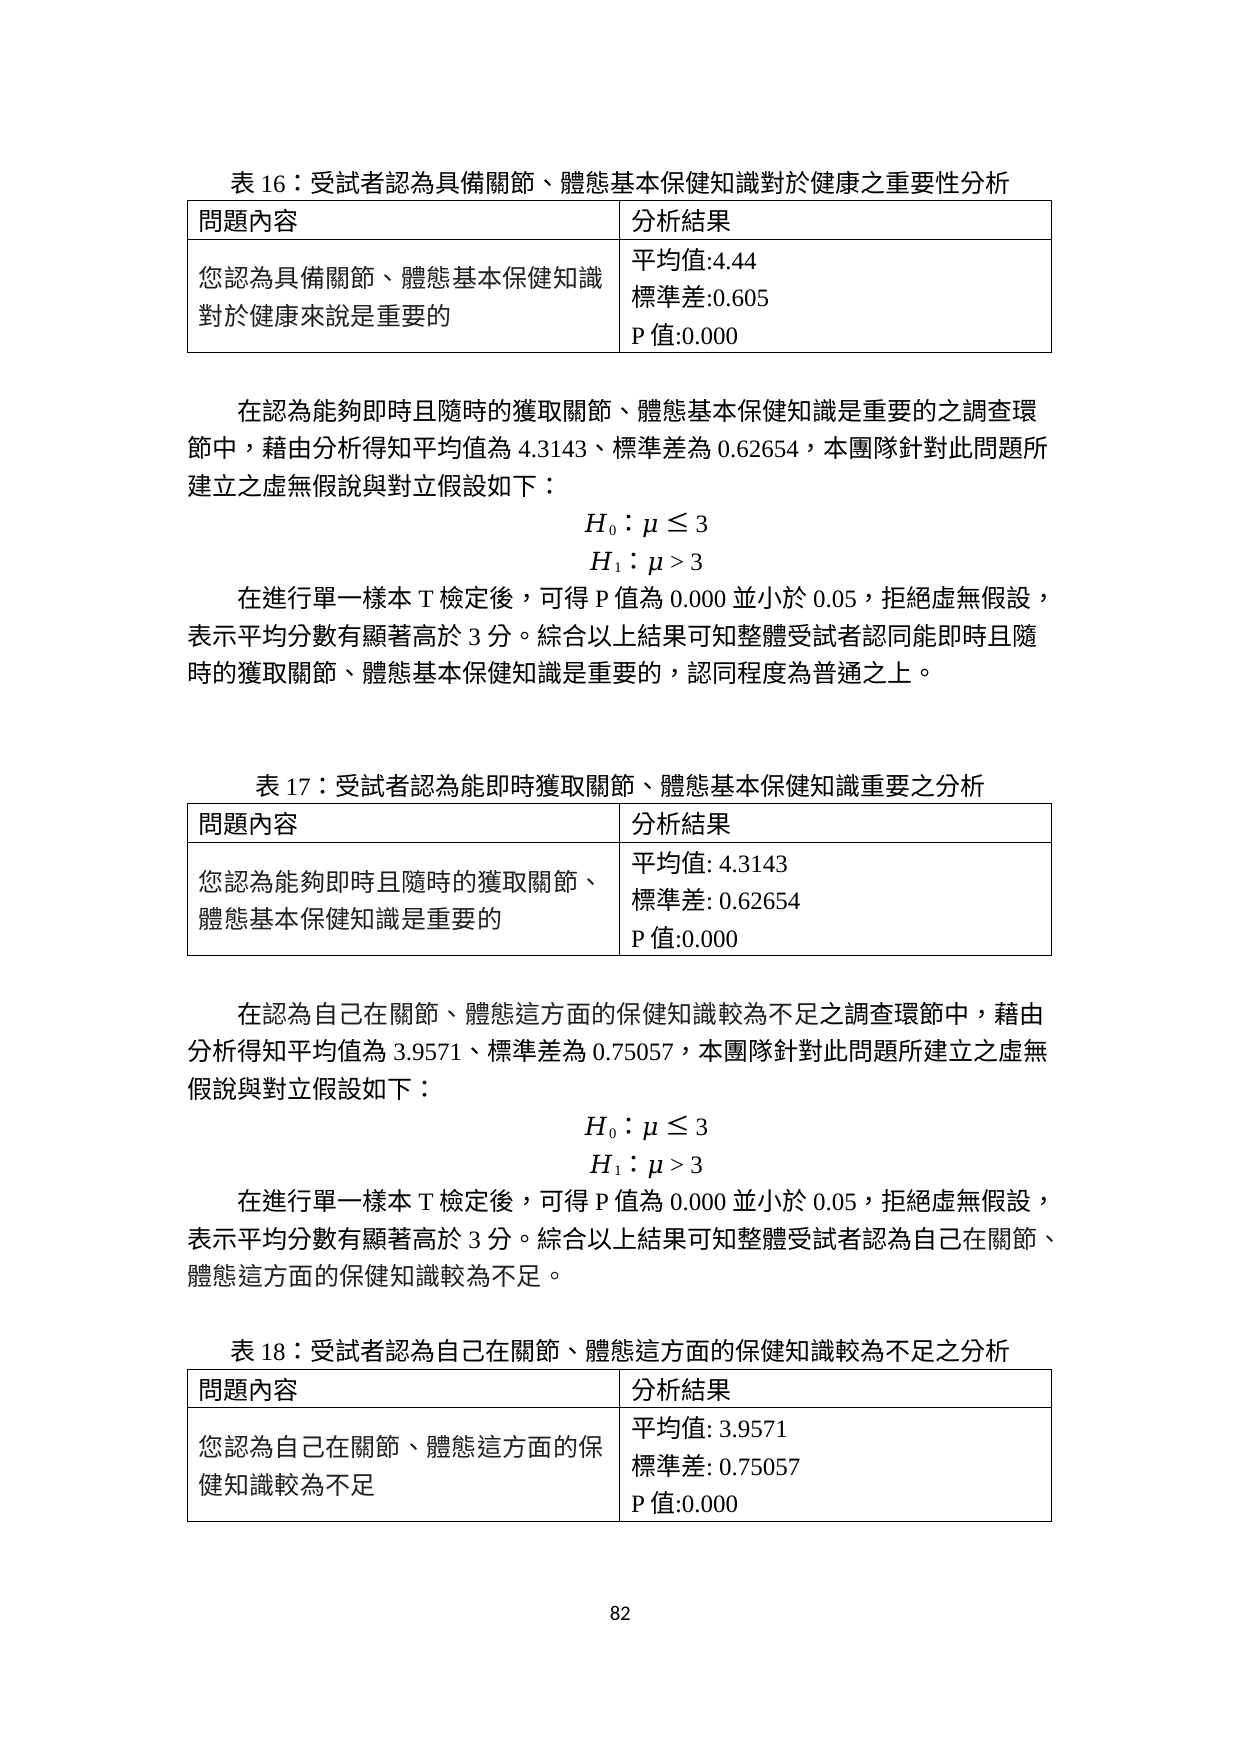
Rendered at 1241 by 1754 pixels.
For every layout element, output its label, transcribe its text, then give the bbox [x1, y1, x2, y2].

table_cell 平均值: 4.3143 標準差: 0.62654 P值:0.000 [620, 843, 1051, 955]
text 表 18：受試者認為自己在關節、體態這方面的保健知識較為不足之分析 [187, 1331, 1053, 1369]
text 表 16：受試者認為具備關節、體態基本保健知識對於健康之重要性分析 [187, 162, 1053, 200]
table_header 問題內容 [188, 804, 619, 842]
table_header 分析結果 [620, 201, 1051, 238]
text 在認為自己在關節、體態這方面的保健知識較為不足之調查環節中，藉由分析得知平均值為 3.9571、標準差為 0.75057，本團隊針對此問題所建立之虛無假說與對立假設如下： [187, 994, 1053, 1106]
table_cell 平均值:4.44 標準差:0.605 P值:0.000 [620, 240, 1051, 352]
text 𝐻0：𝜇 ≤ 3 [187, 1106, 1053, 1144]
table_cell 您認為具備關節、體態基本保健知識對於健康來說是重要的 [188, 240, 619, 352]
text 在認為能夠即時且隨時的獲取關節、體態基本保健知識是重要的之調查環節中，藉由分析得知平均值為 4.3143、標準差為 0.62654，本團隊針對此問題所建立之虛無假說與對立假設如下： [187, 391, 1053, 503]
table_cell 平均值: 3.9571 標準差: 0.75057 P值:0.000 [620, 1408, 1051, 1521]
text 在進行單一樣本 T 檢定後，可得 P 值為 0.000 並小於 0.05，拒絕虛無假設，表示平均分數有顯著高於 3 分。綜合以上結果可知整體受試者認同能即時且隨時的獲取關節、體態基本保健知識是重要的，認同程度為普通之上。 [187, 578, 1053, 691]
text 𝐻1：𝜇 > 3 [187, 1144, 1053, 1181]
text 𝐻0：𝜇 ≤ 3 [187, 503, 1053, 541]
table_cell 您認為自己在關節、體態這方面的保健知識較為不足 [188, 1408, 619, 1521]
text 在進行單一樣本 T 檢定後，可得 P 值為 0.000 並小於 0.05，拒絕虛無假設，表示平均分數有顯著高於 3 分。綜合以上結果可知整體受試者認為自己在關節、體態這方面的保健知識較為不足。 [187, 1181, 1053, 1294]
text 表 17：受試者認為能即時獲取關節、體態基本保健知識重要之分析 [187, 766, 1053, 803]
table_header 問題內容 [188, 1370, 619, 1407]
table_header 分析結果 [620, 1370, 1051, 1407]
table_header 問題內容 [188, 201, 619, 238]
text 𝐻1：𝜇 > 3 [187, 541, 1053, 578]
table_header 分析結果 [620, 804, 1051, 842]
table_cell 您認為能夠即時且隨時的獲取關節、體態基本保健知識是重要的 [188, 843, 619, 955]
